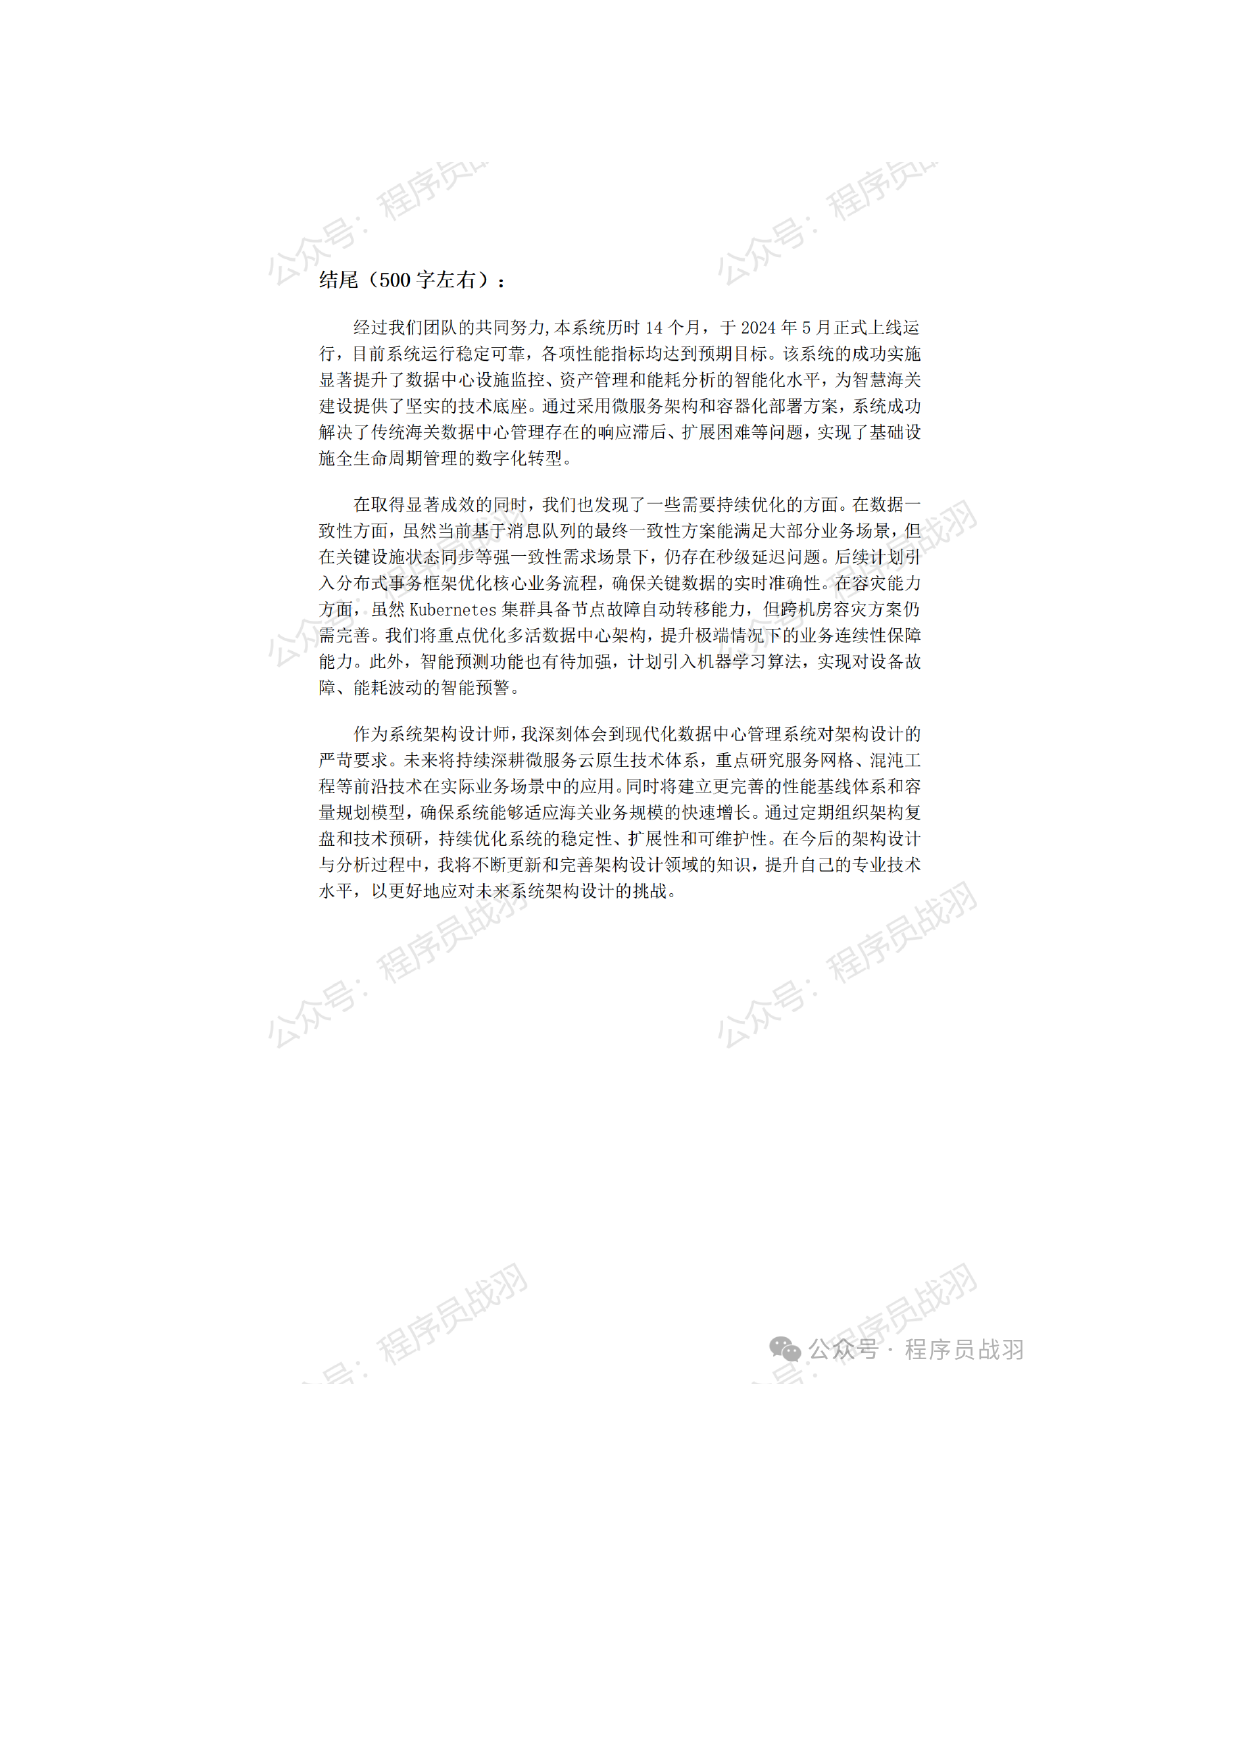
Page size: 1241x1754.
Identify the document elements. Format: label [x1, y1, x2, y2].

picture [187, 162, 1052, 1384]
